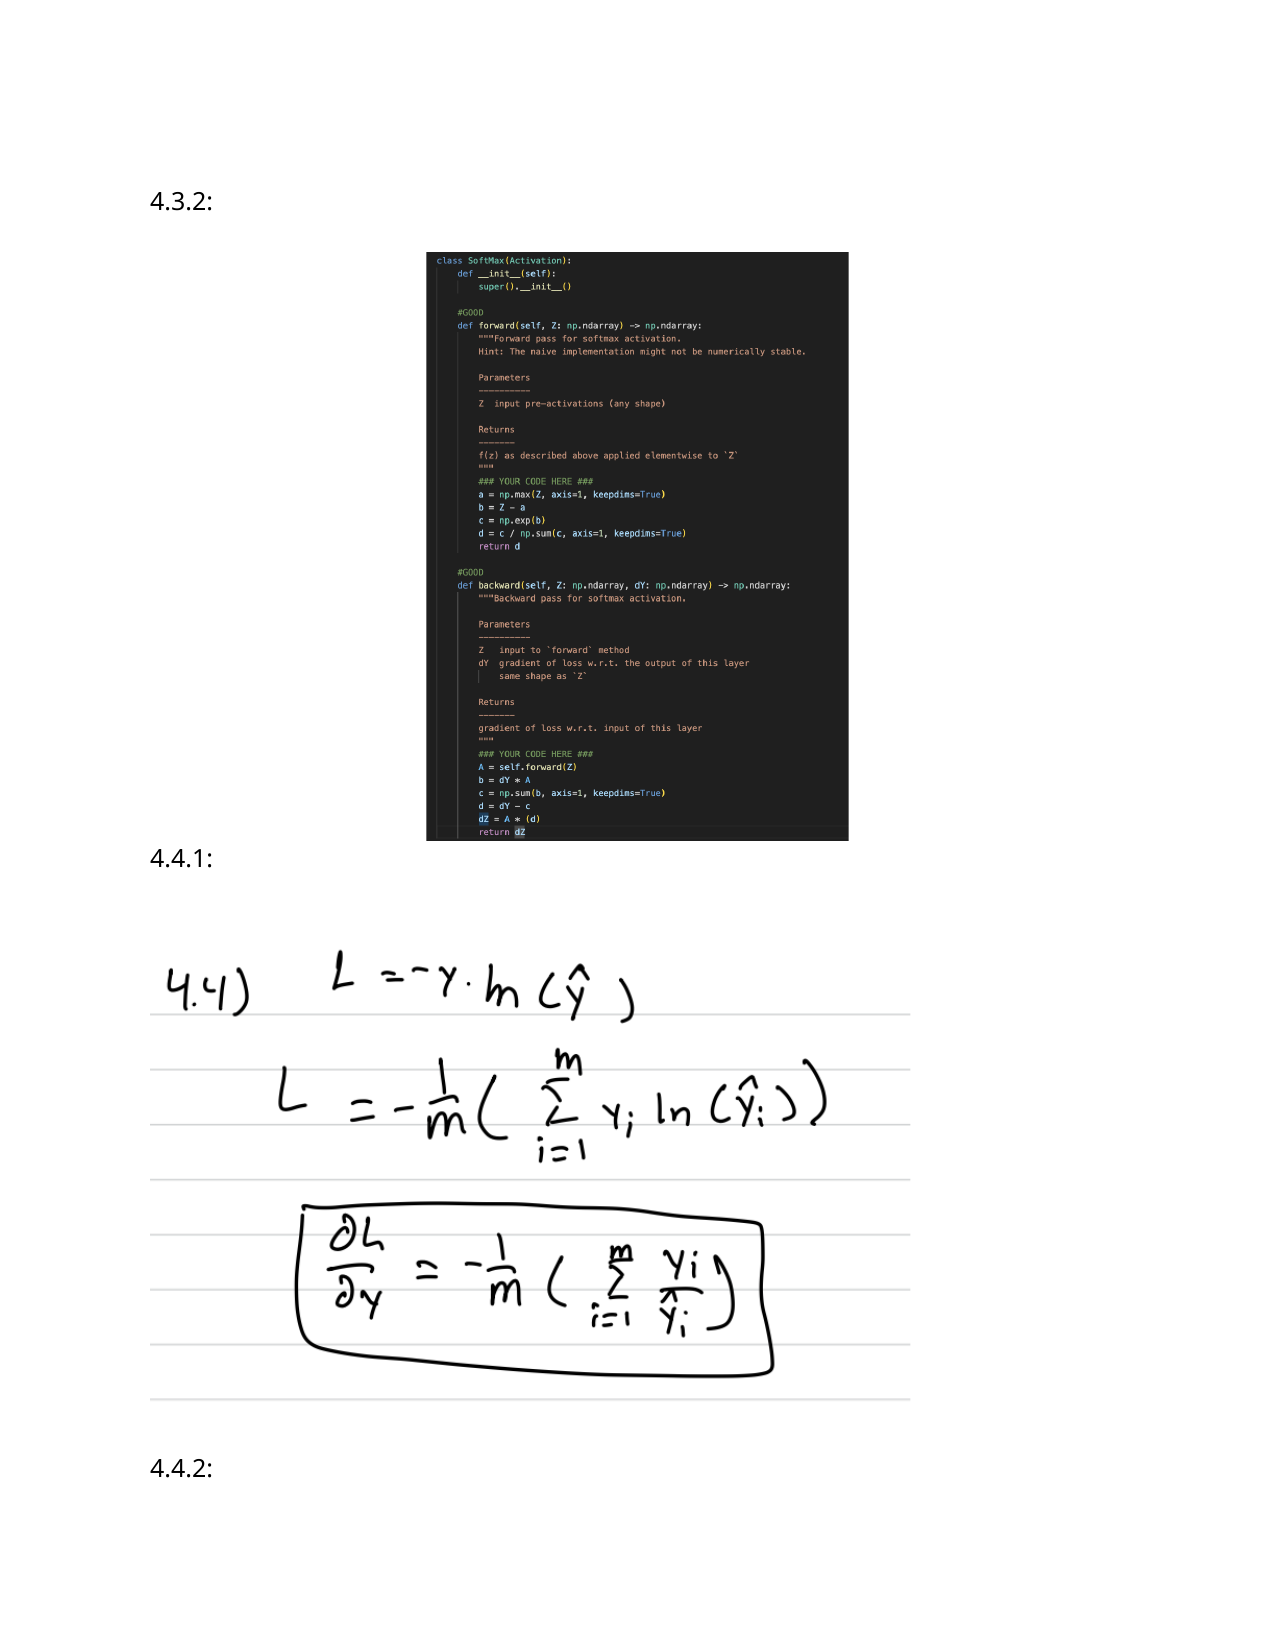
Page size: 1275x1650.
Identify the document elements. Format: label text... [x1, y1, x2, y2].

text 4.4.1: [150, 840, 1125, 874]
text 4.4.2: [150, 1451, 1125, 1485]
text 4.3.2: [150, 184, 1125, 218]
picture [426, 252, 849, 841]
picture [150, 908, 911, 1417]
